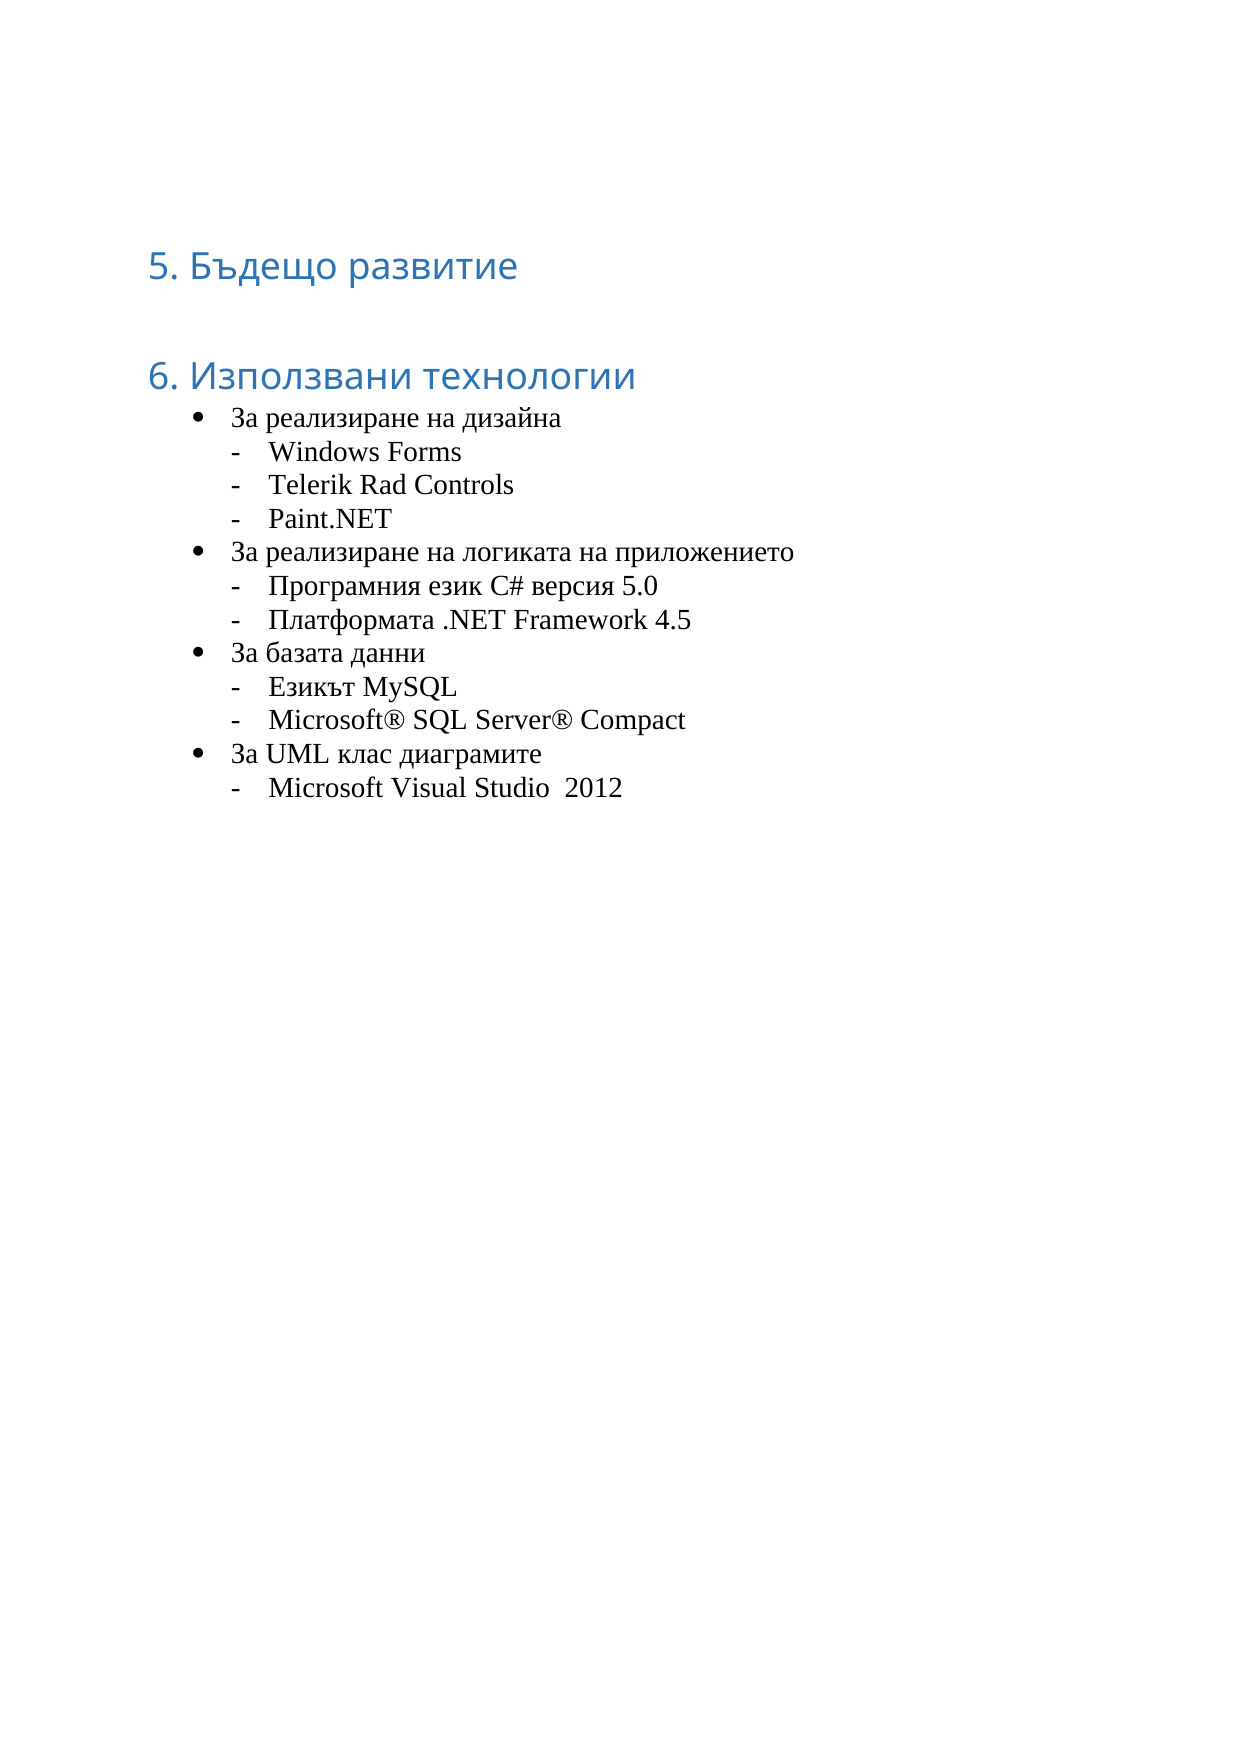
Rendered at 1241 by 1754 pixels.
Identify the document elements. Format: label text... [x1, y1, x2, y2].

list Microsoft Visual Studio 2012 [231, 770, 1093, 803]
subtitle 6. Използвани технологии [148, 349, 1093, 400]
list Telerik Rad Controls [231, 467, 1093, 501]
list Програмния език C# версия 5.0 [231, 568, 1093, 602]
list Windows Forms [231, 434, 1093, 467]
list За базата данни [193, 635, 1093, 669]
list Езикът MySQL [231, 669, 1093, 702]
list Paint.NET [231, 501, 1093, 534]
list Платформата .NET Framework 4.5 [231, 602, 1093, 635]
subtitle 5. Бъдещо развитие [148, 240, 1093, 291]
list Microsoft® SQL Server® Compact [231, 702, 1093, 736]
list За реализиране на логиката на приложението [193, 534, 1093, 568]
list За реализиране на дизайна [193, 400, 1093, 434]
list За UML клас диаграмите [193, 736, 1093, 770]
